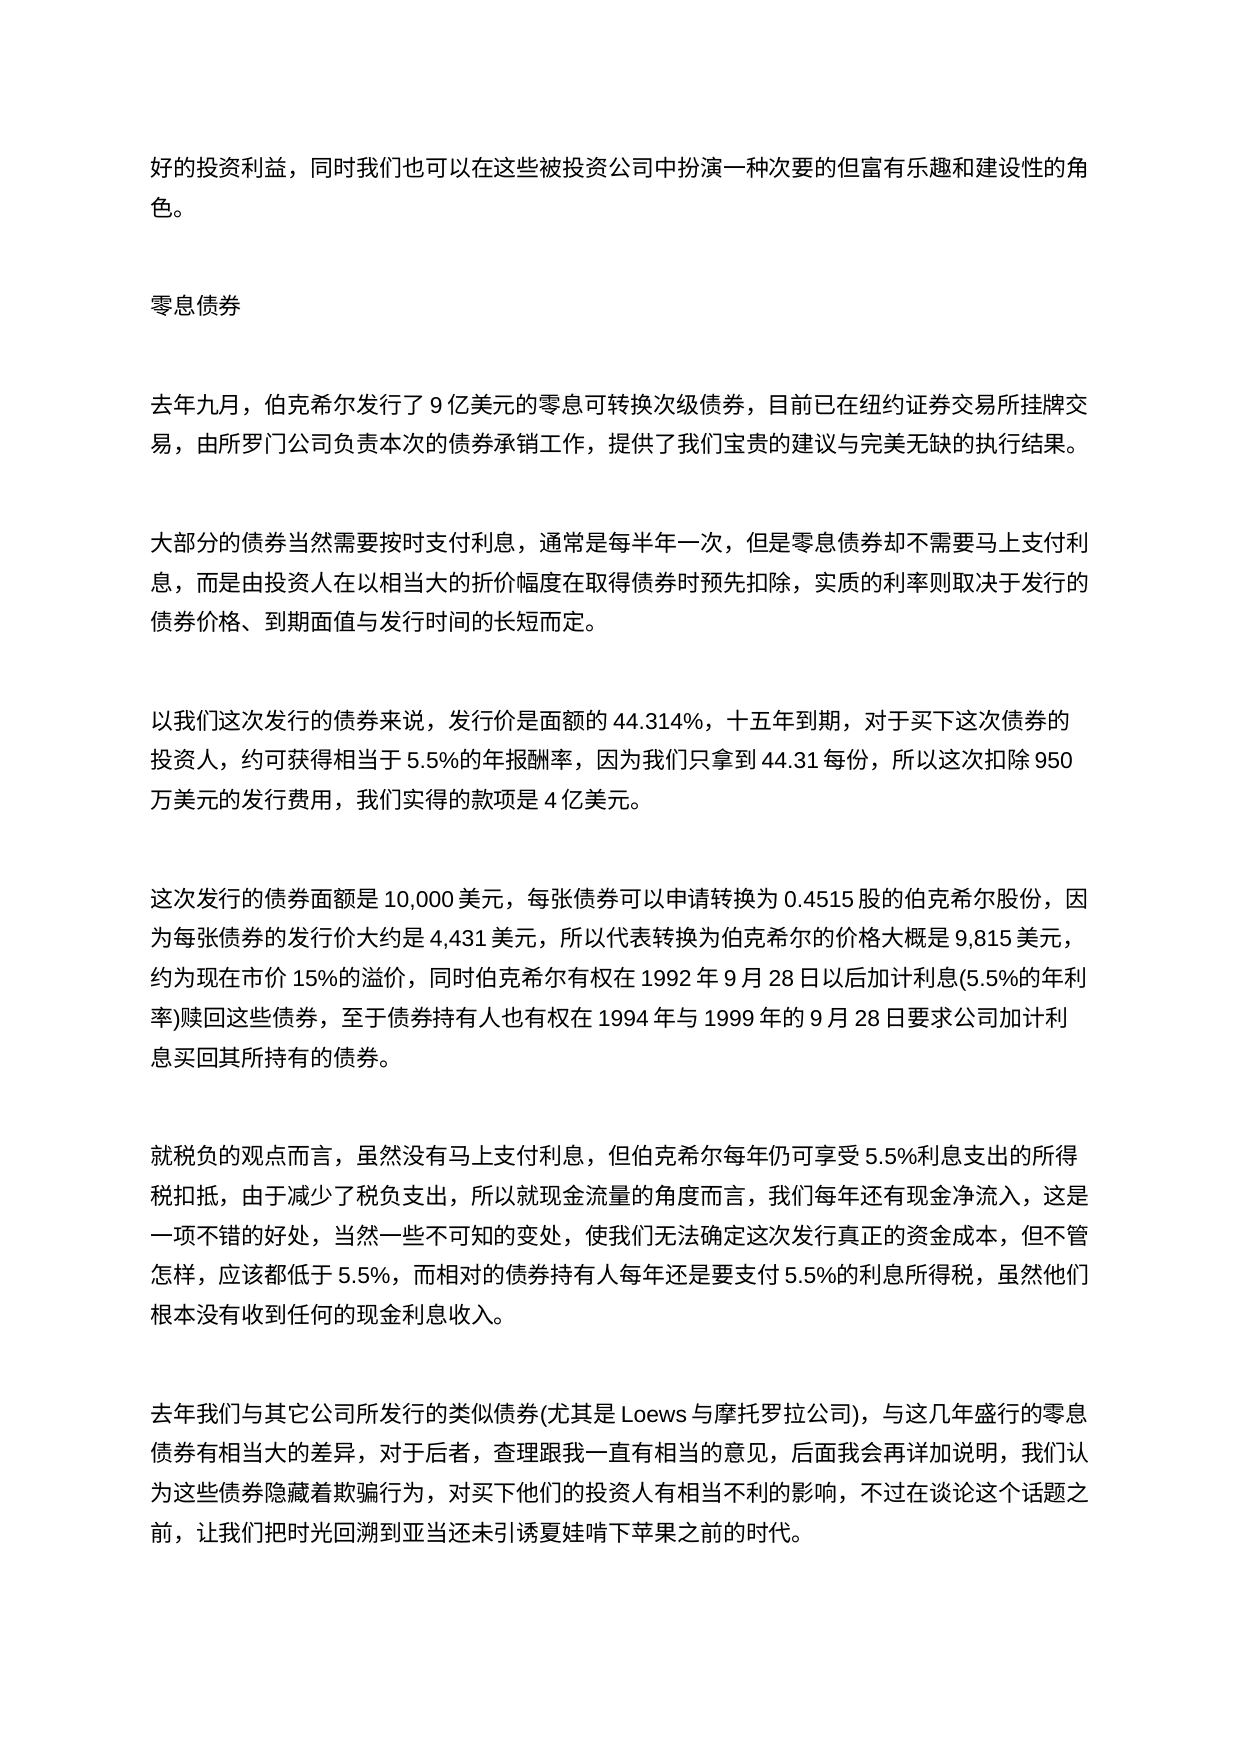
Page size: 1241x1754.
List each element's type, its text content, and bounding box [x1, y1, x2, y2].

text 就税负的观点而言，虽然没有马上支付利息，但伯克希尔每年仍可享受5.5%利息支出的所得税扣抵，由于减少了税负支出，所以就现金流量的角度而言，我们每年还有现金净流入，这是一项不错的好处，当然一些不可知的变处，使我们无法确定这次发行真正的资金成本，但不管怎样，应该都低于5.5%，而相对的债券持有人每年还是要支付5.5%的利息所得税，虽然他们根本没有收到任何的现金利息收入。 [150, 1138, 1090, 1330]
text 零息债券 [150, 288, 1090, 321]
text 这次发行的债券面额是10,000美元，每张债券可以申请转换为0.4515股的伯克希尔股份，因为每张债券的发行价大约是4,431美元，所以代表转换为伯克希尔的价格大概是9,815美元，约为现在市价15%的溢价，同时伯克希尔有权在1992年9月28日以后加计利息(5.5%的年利率)赎回这些债券，至于债券持有人也有权在1994年与1999年的9月28日要求公司加计利息买回其所持有的债券。 [150, 880, 1090, 1073]
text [150, 150, 1090, 223]
text 去年九月，伯克希尔发行了9亿美元的零息可转换次级债券，目前已在纽约证券交易所挂牌交易，由所罗门公司负责本次的债券承销工作，提供了我们宝贵的建议与完美无缺的执行结果。 [150, 386, 1090, 459]
text 以我们这次发行的债券来说，发行价是面额的44.314%，十五年到期，对于买下这次债券的投资人，约可获得相当于5.5%的年报酬率，因为我们只拿到44.31每份，所以这次扣除950万美元的发行费用，我们实得的款项是4亿美元。 [150, 702, 1090, 815]
text 去年我们与其它公司所发行的类似债券(尤其是Loews与摩托罗拉公司)，与这几年盛行的零息债券有相当大的差异，对于后者，查理跟我一直有相当的意见，后面我会再详加说明，我们认为这些债券隐藏着欺骗行为，对买下他们的投资人有相当不利的影响，不过在谈论这个话题之前，让我们把时光回溯到亚当还未引诱夏娃啃下苹果之前的时代。 [150, 1395, 1090, 1548]
text 大部分的债券当然需要按时支付利息，通常是每半年一次，但是零息债券却不需要马上支付利息，而是由投资人在以相当大的折价幅度在取得债券时预先扣除，实质的利率则取决于发行的债券价格、到期面值与发行时间的长短而定。 [150, 524, 1090, 637]
